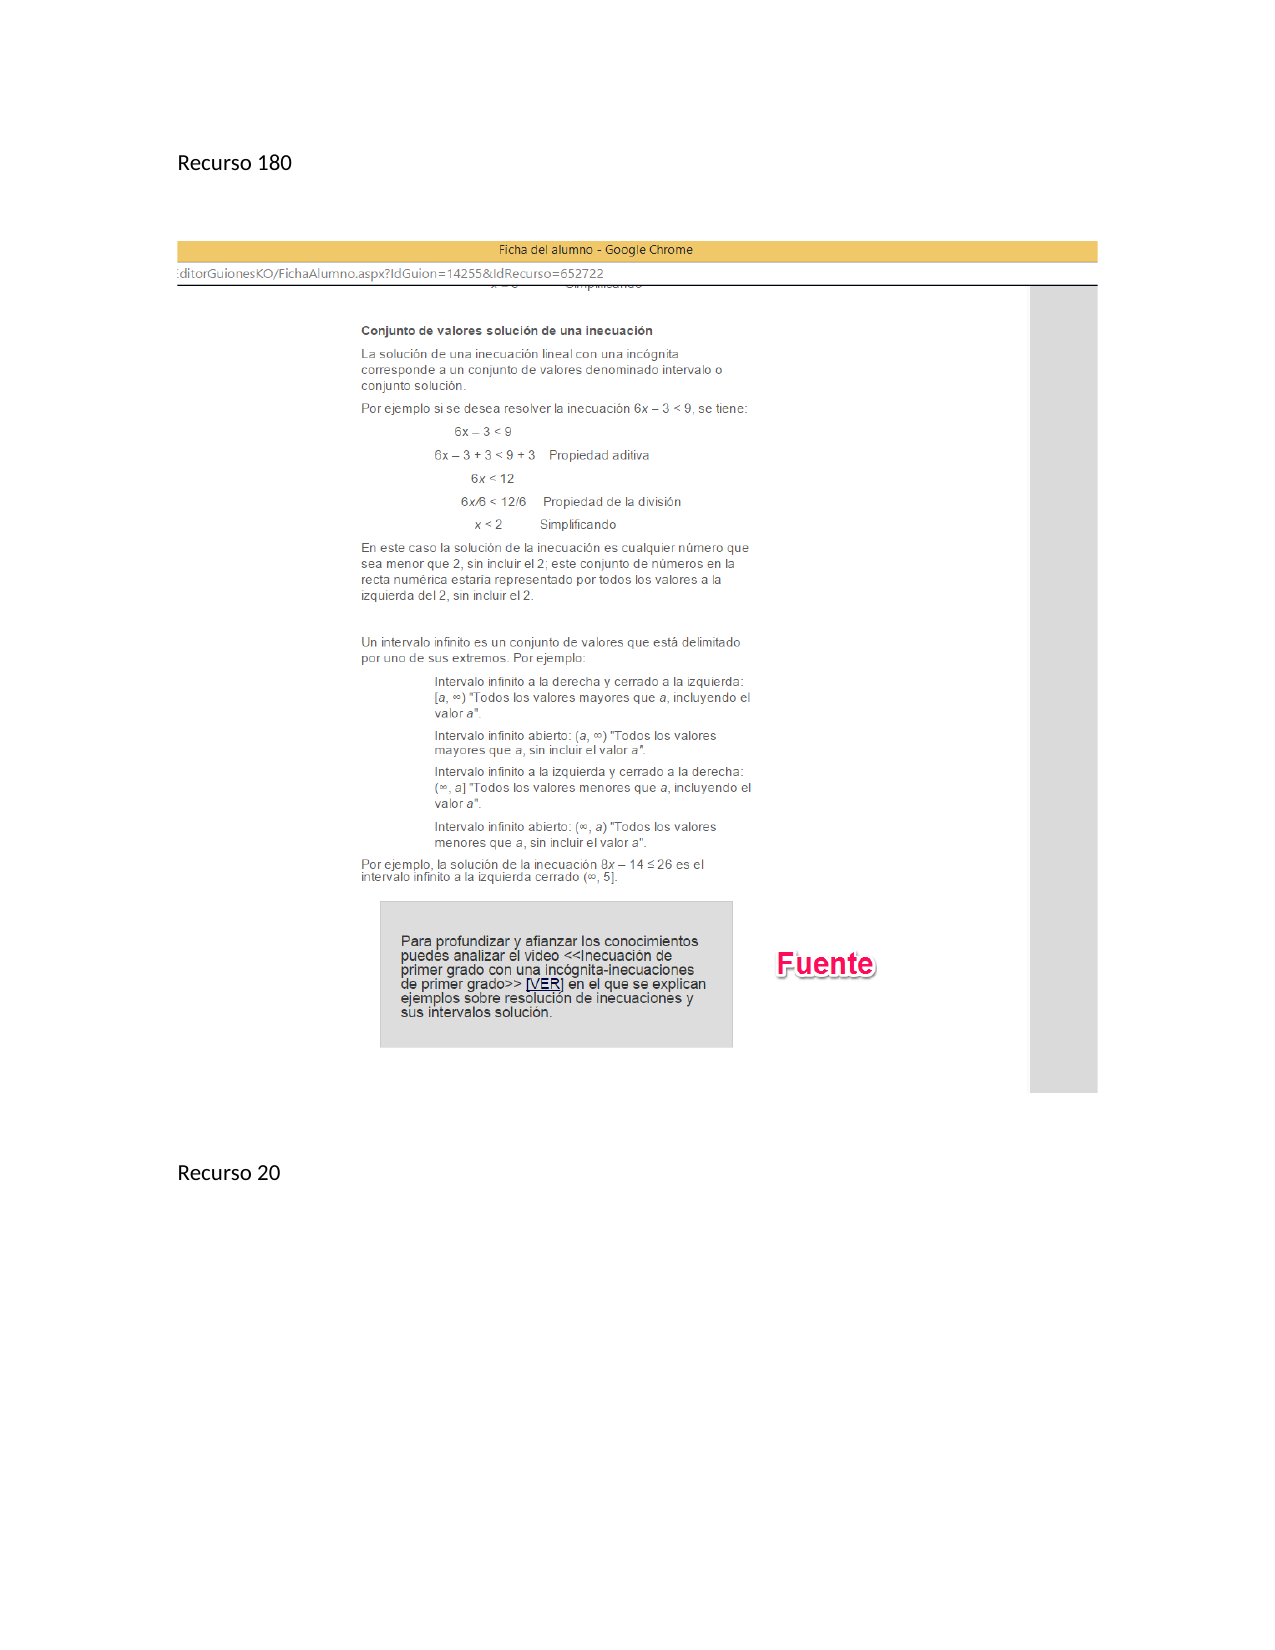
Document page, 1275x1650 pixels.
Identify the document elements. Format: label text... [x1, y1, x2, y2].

picture [177, 241, 1098, 1093]
text Recurso 180 [177, 148, 1098, 176]
text Recurso 20 [177, 1158, 1098, 1186]
